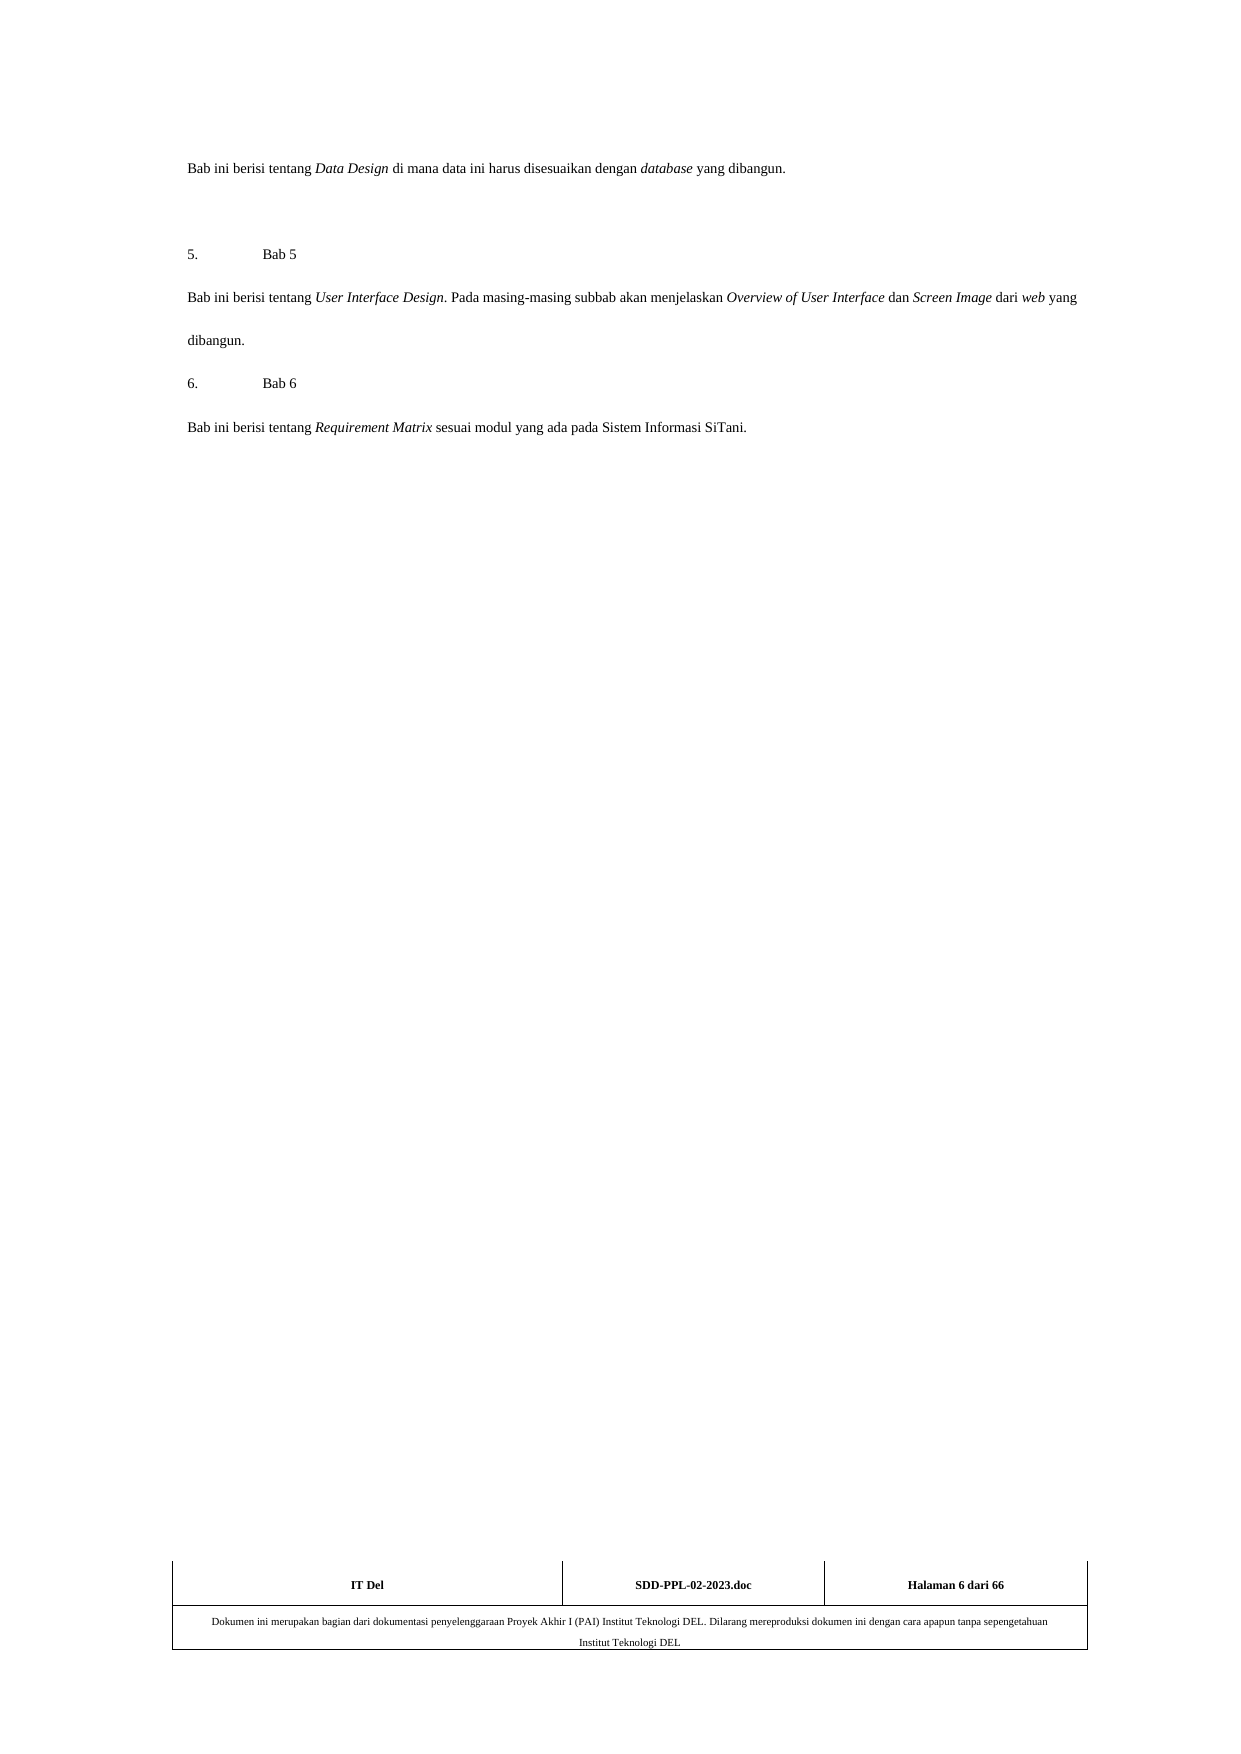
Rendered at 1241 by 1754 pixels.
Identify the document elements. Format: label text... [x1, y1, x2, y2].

text Bab ini berisi tentang Data Design di mana data ini harus disesuaikan dengan database yang dibangun. [187, 148, 1092, 176]
list Bab 6 [187, 363, 1092, 392]
text Bab ini berisi tentang User Interface Design. Pada masing-masing subbab akan menjelaskan Overview of User Interface dan Screen Image dari web yang dibangun. [187, 277, 1092, 349]
list Bab 5 [187, 234, 1092, 263]
text Bab ini berisi tentang Requirement Matrix sesuai modul yang ada pada Sistem Informasi SiTani. [187, 406, 1092, 435]
